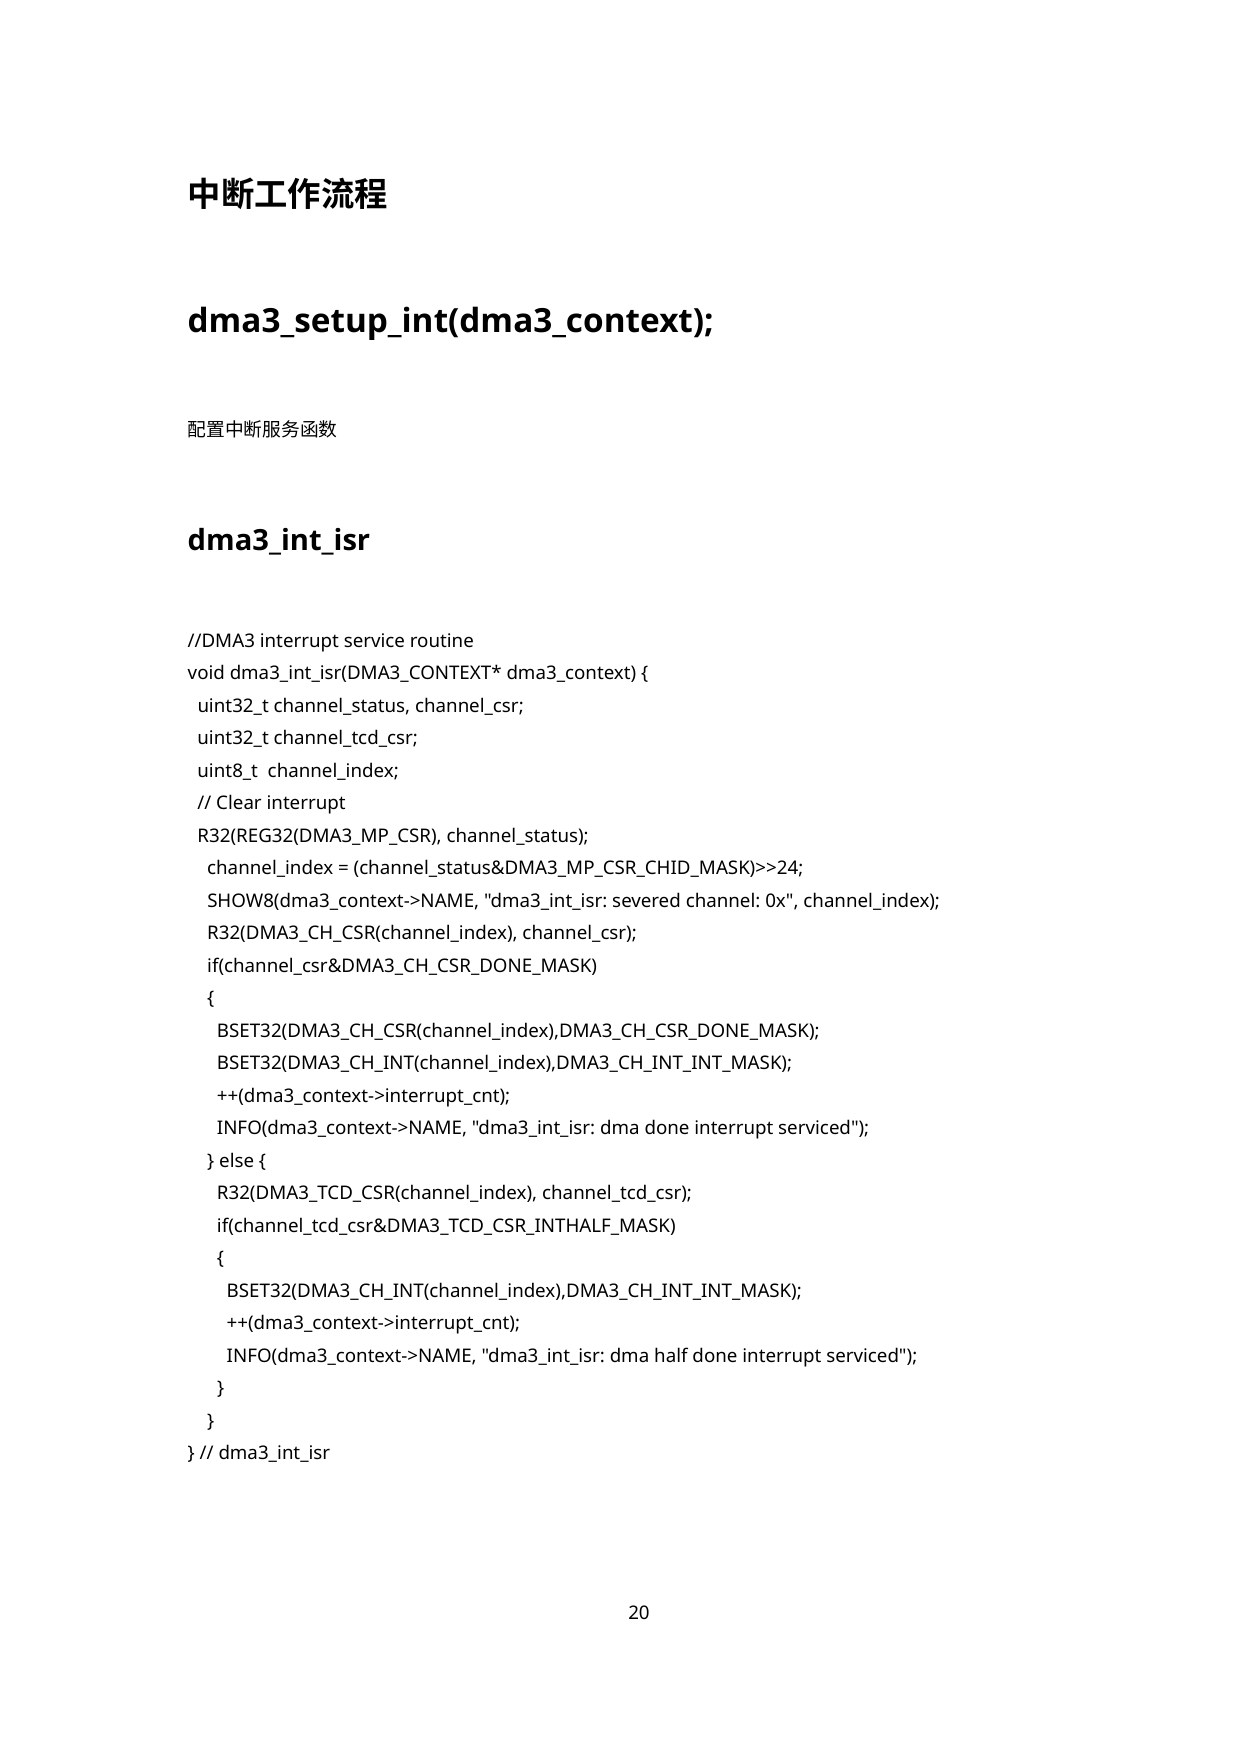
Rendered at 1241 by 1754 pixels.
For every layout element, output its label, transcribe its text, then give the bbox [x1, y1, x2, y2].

text uint32_t channel_tcd_csr; [187, 721, 1053, 754]
text uint32_t channel_status, channel_csr; [187, 689, 1053, 721]
text 配置中断服务函数 [187, 412, 1053, 445]
text channel_index = (channel_status&DMA3_MP_CSR_CHID_MASK)>>24; [187, 851, 1053, 884]
text BSET32(DMA3_CH_CSR(channel_index),DMA3_CH_CSR_DONE_MASK); [187, 1014, 1053, 1046]
text INFO(dma3_context->NAME, "dma3_int_isr: dma half done interrupt serviced"); [187, 1339, 1053, 1371]
text if(channel_csr&DMA3_CH_CSR_DONE_MASK) [187, 949, 1053, 981]
text uint8_t channel_index; [187, 754, 1053, 786]
text } // dma3_int_isr [187, 1436, 1053, 1469]
subtitle dma3_setup_int(dma3_context); [187, 287, 1053, 352]
text } else { [187, 1144, 1053, 1176]
text ++(dma3_context->interrupt_cnt); [187, 1306, 1053, 1339]
text BSET32(DMA3_CH_INT(channel_index),DMA3_CH_INT_INT_MASK); [187, 1046, 1053, 1079]
text if(channel_tcd_csr&DMA3_TCD_CSR_INTHALF_MASK) [187, 1209, 1053, 1241]
text SHOW8(dma3_context->NAME, "dma3_int_isr: severed channel: 0x", channel_index); [187, 884, 1053, 916]
text BSET32(DMA3_CH_INT(channel_index),DMA3_CH_INT_INT_MASK); [187, 1274, 1053, 1306]
text } [187, 1371, 1053, 1404]
text // Clear interrupt [187, 786, 1053, 819]
text void dma3_int_isr(DMA3_CONTEXT* dma3_context) { [187, 656, 1053, 689]
text ++(dma3_context->interrupt_cnt); [187, 1079, 1053, 1111]
text } [187, 1404, 1053, 1436]
text { [187, 1241, 1053, 1274]
text { [187, 981, 1053, 1014]
text //DMA3 interrupt service routine [187, 624, 1053, 656]
subtitle dma3_int_isr [187, 506, 1053, 571]
subtitle 中断工作流程 [187, 160, 1053, 225]
text R32(DMA3_TCD_CSR(channel_index), channel_tcd_csr); [187, 1176, 1053, 1209]
text R32(DMA3_CH_CSR(channel_index), channel_csr); [187, 916, 1053, 949]
text INFO(dma3_context->NAME, "dma3_int_isr: dma done interrupt serviced"); [187, 1111, 1053, 1144]
text R32(REG32(DMA3_MP_CSR), channel_status); [187, 819, 1053, 851]
